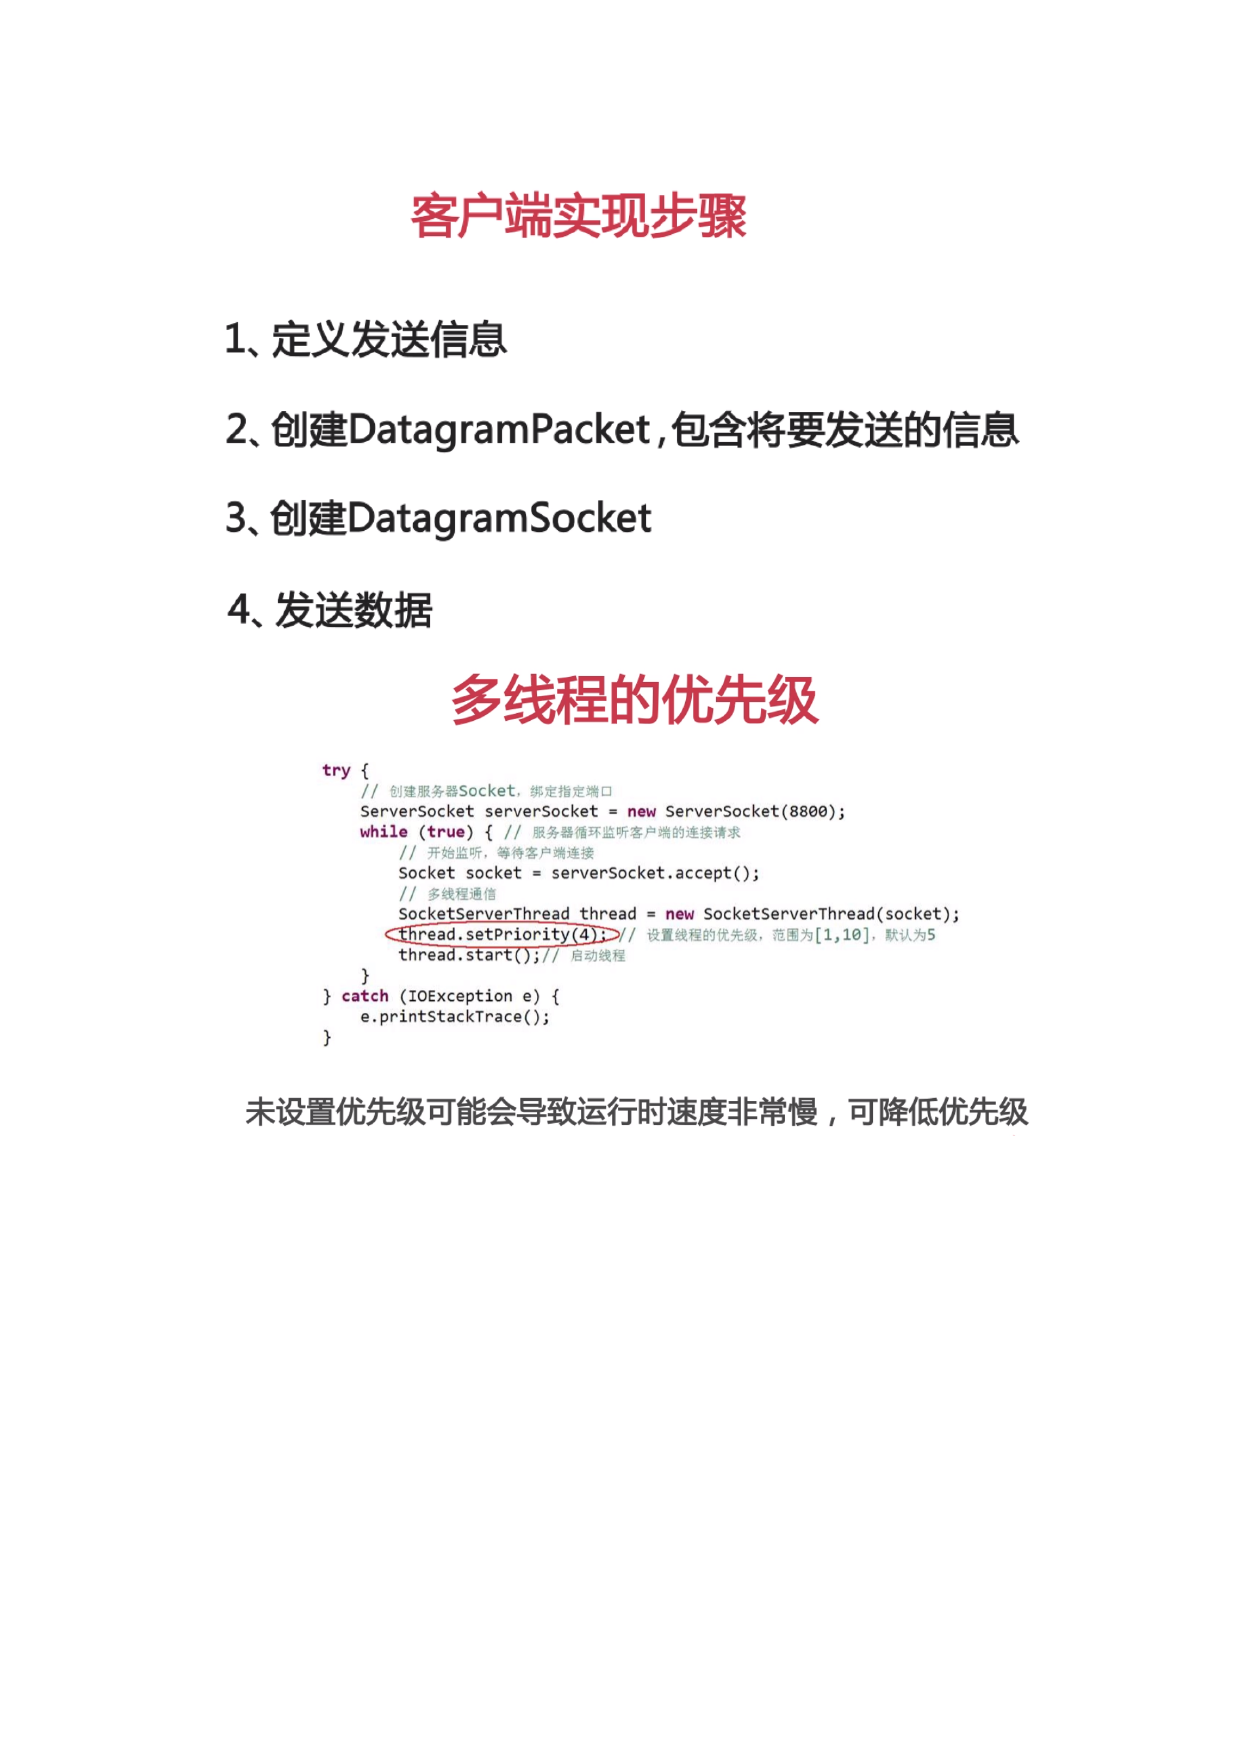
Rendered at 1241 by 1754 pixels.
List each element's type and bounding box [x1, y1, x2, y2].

picture [187, 649, 1053, 1136]
picture [187, 162, 1053, 643]
